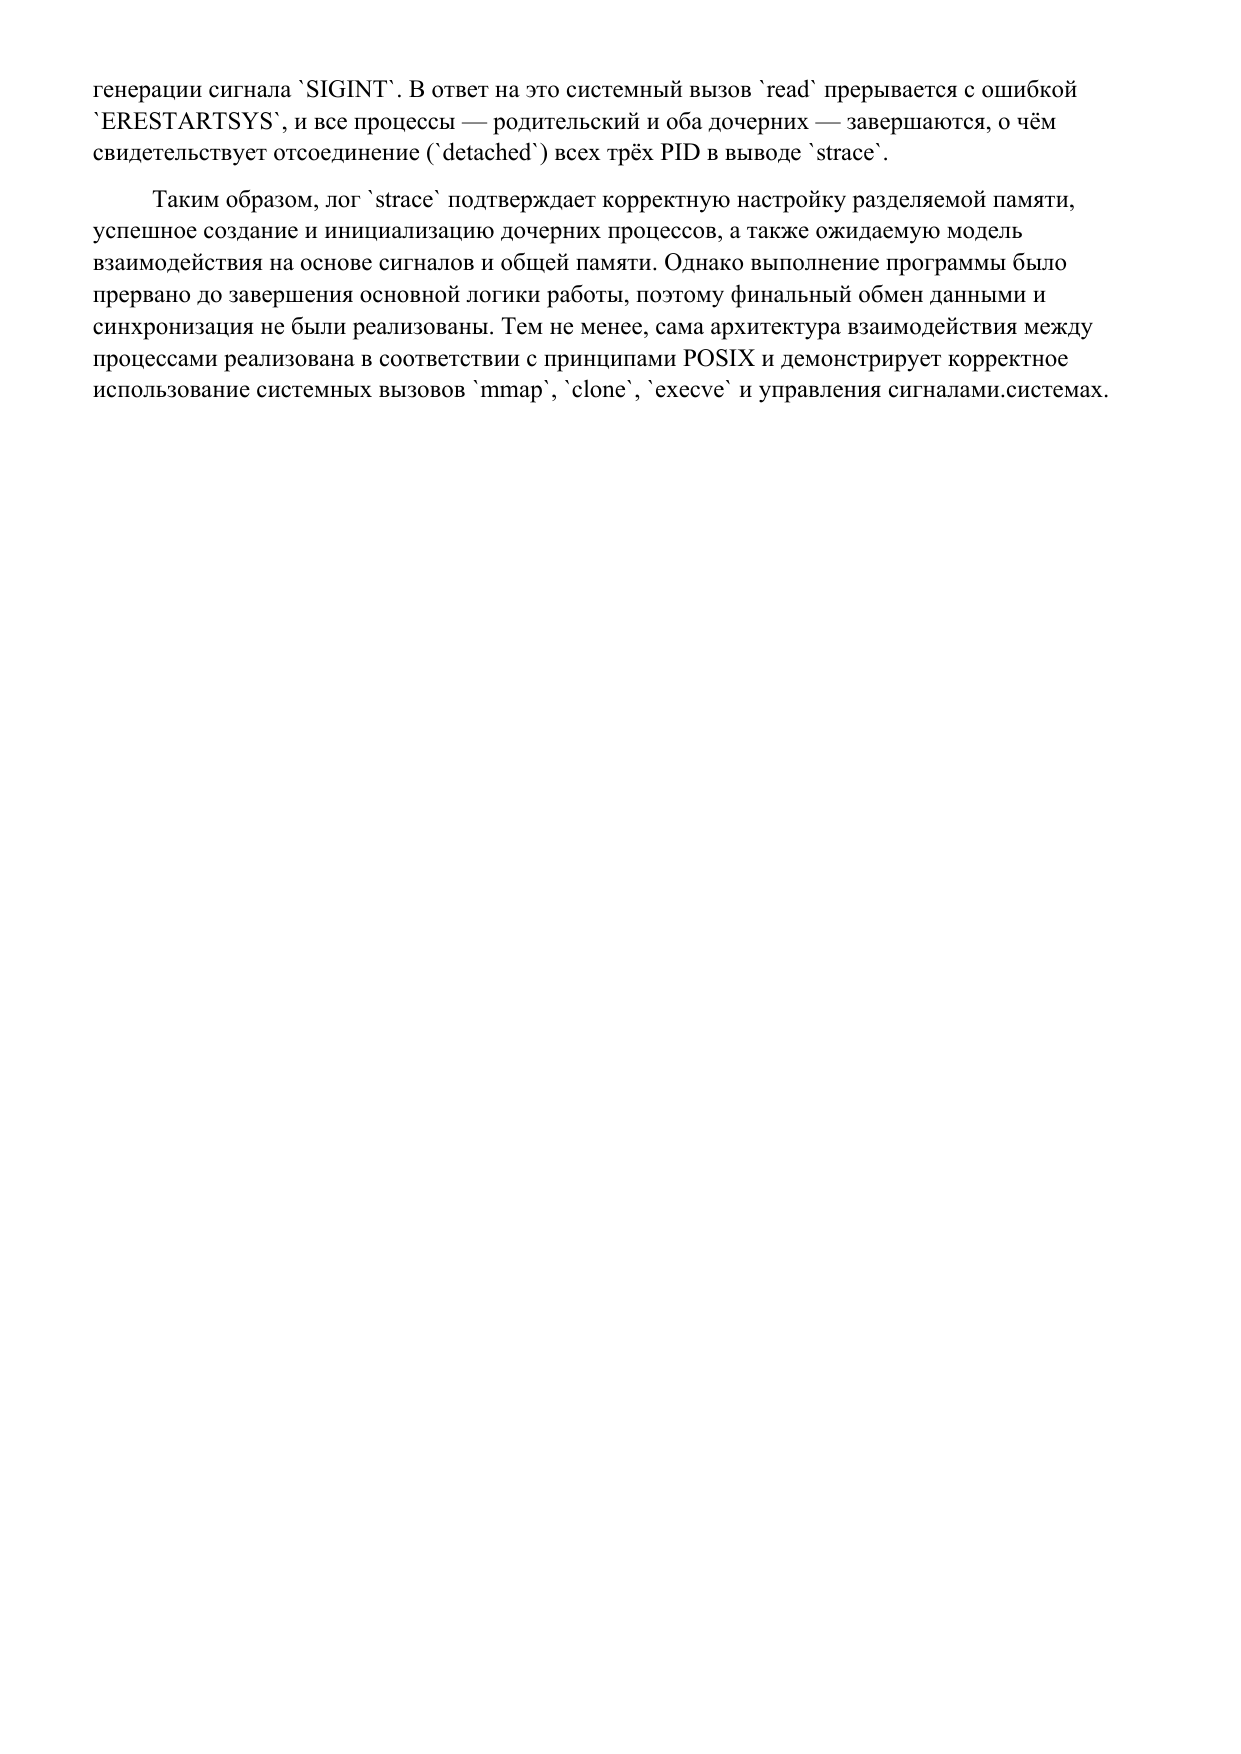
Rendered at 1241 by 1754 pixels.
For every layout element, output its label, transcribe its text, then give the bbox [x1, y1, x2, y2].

text Таким образом, лог `strace` подтверждает корректную настройку разделяемой памяти, успешное создание и инициализацию дочерних процессов, а также ожидаемую модель взаимодействия на основе сигналов и общей памяти. Однако выполнение программы было прервано до завершения основной логики работы, поэтому финальный обмен данными и синхронизация не были реализованы. Тем не менее, сама архитектура взаимодействия между процессами реализована в соответствии с принципами POSIX и демонстрирует корректное использование системных вызовов `mmap`, `clone`, `execve` и управления сигналами.системах. [93, 185, 1147, 403]
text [93, 75, 1147, 166]
